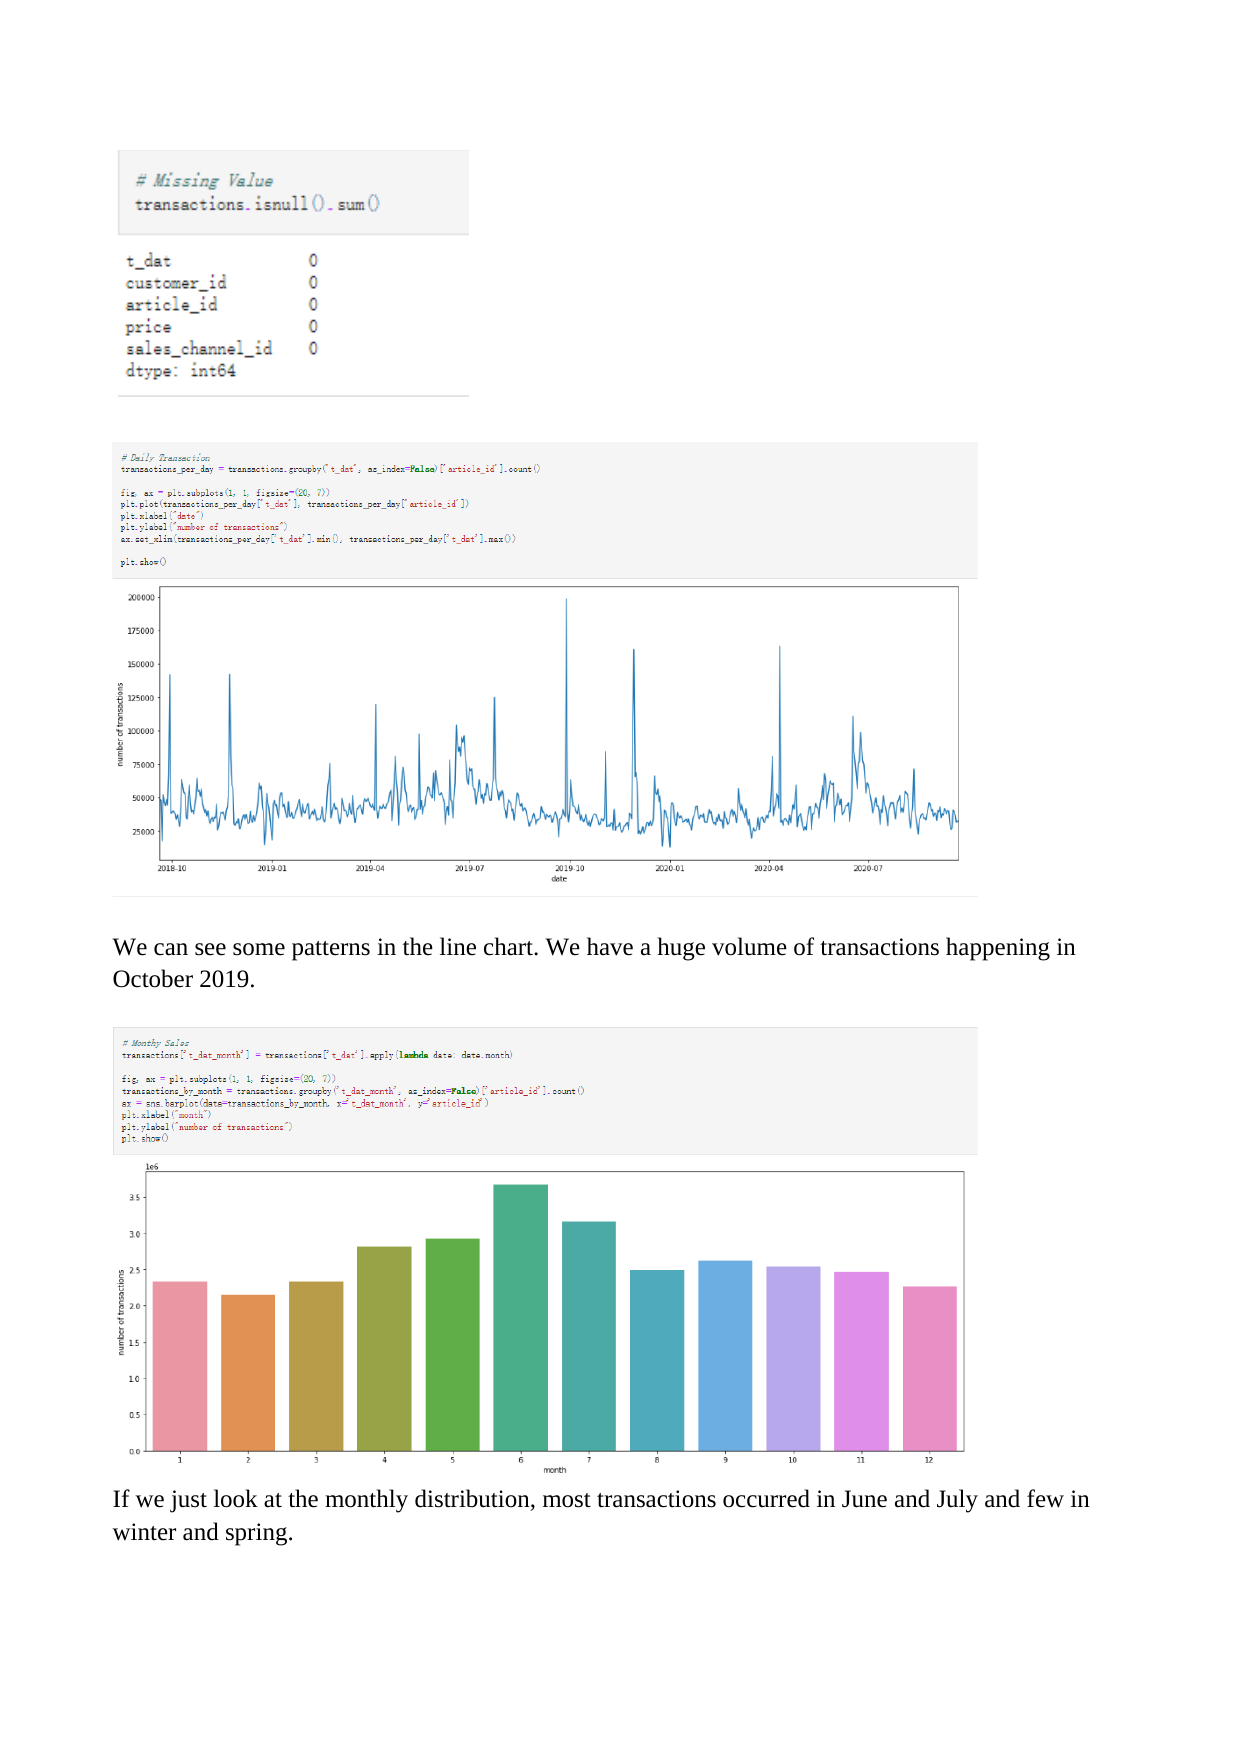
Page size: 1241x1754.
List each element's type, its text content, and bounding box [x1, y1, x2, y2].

picture [112, 1027, 978, 1480]
picture [112, 150, 469, 397]
text If we just look at the monthly distribution, most transactions occurred in June and July and few in winter and spring. [112, 1482, 1128, 1547]
text We can see some patterns in the line chart. We have a huge volume of transactions happening in October 2019. [112, 930, 1128, 995]
picture [112, 442, 978, 897]
